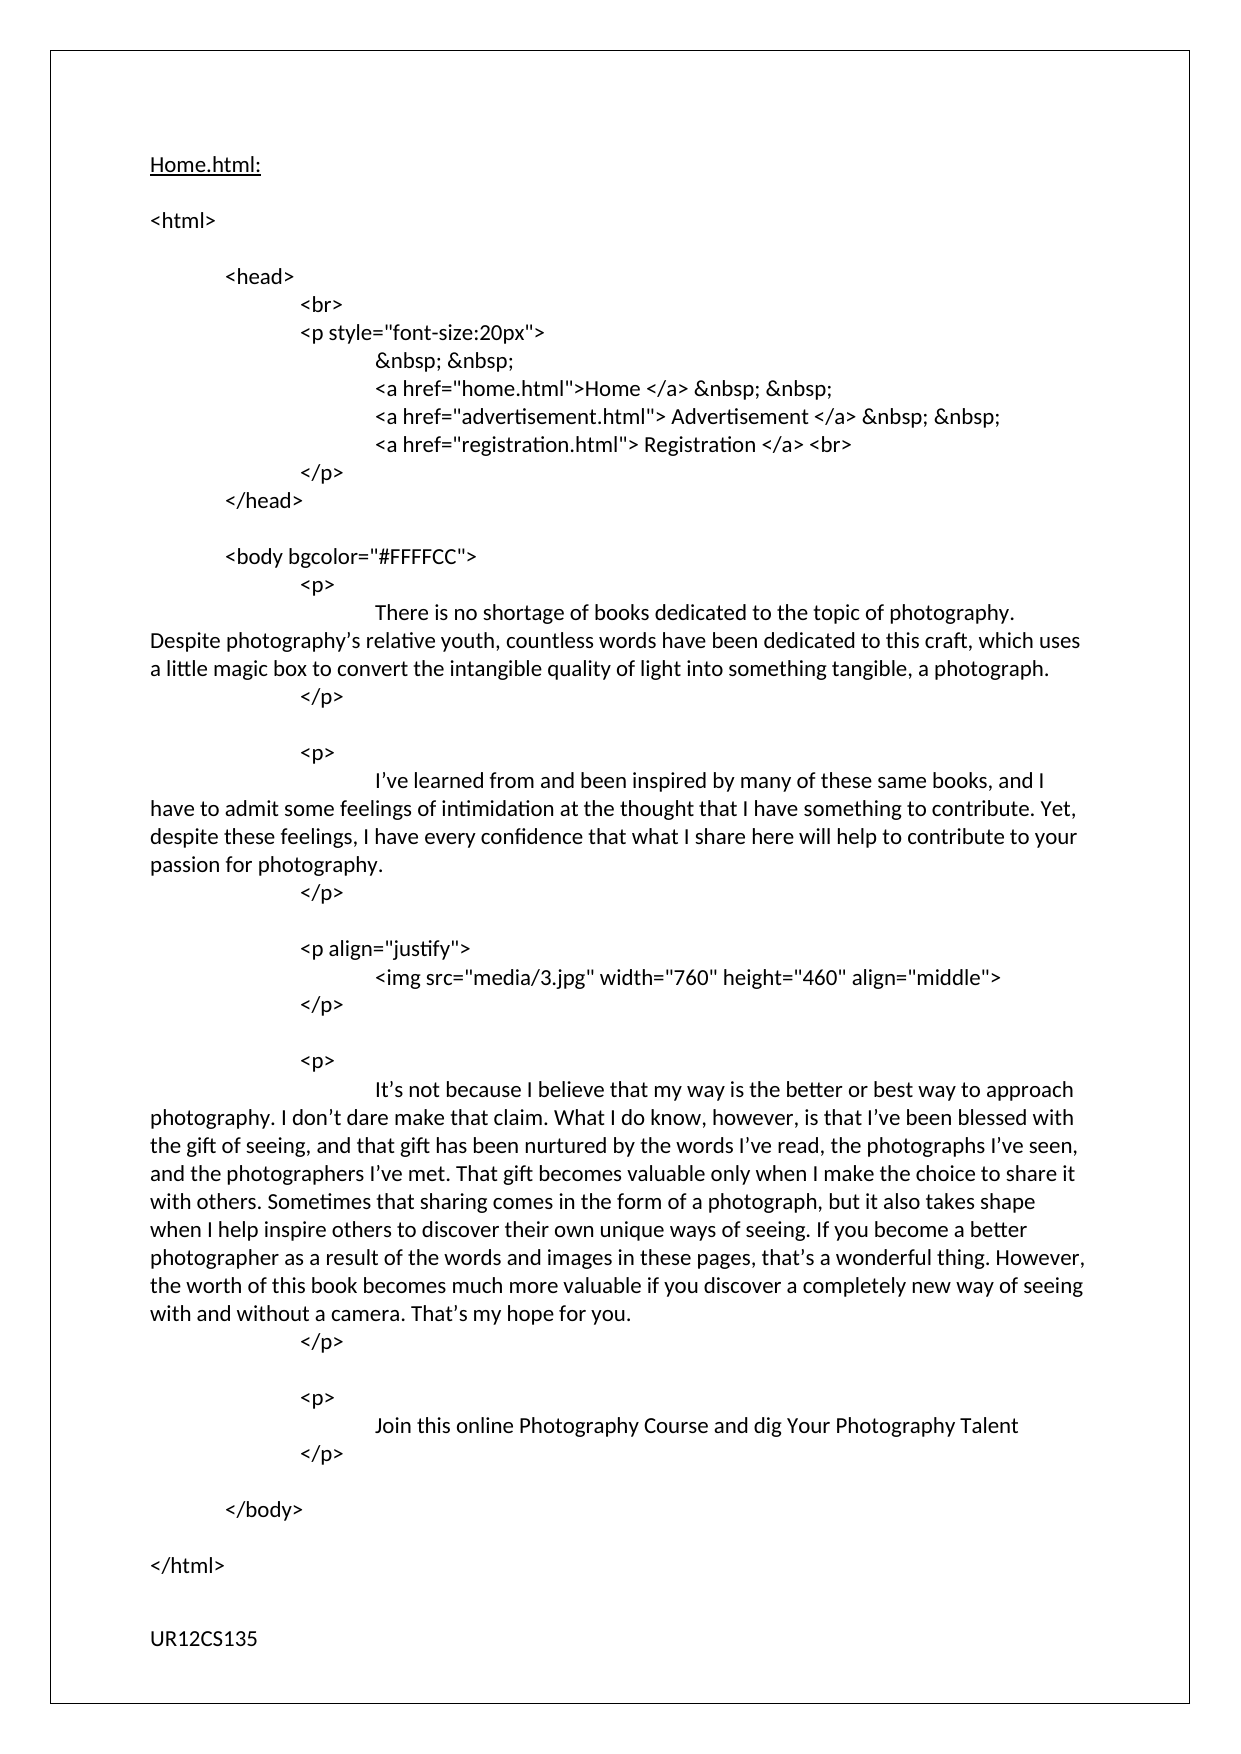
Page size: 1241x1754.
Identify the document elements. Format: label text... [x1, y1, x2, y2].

text <a href="registration.html"> Registration </a> <br> [150, 430, 1090, 458]
text <p> [150, 1047, 1090, 1075]
text <head> [150, 262, 1090, 290]
text </body> [150, 1495, 1090, 1523]
text I’ve learned from and been inspired by many of these same books, and I have to admit some feelings of intimidation at the thought that I have something to contribute. Yet, despite these feelings, I have every confidence that what I share here will help to contribute to your passion for photography. [150, 766, 1090, 878]
text <body bgcolor="#FFFFCC"> [150, 542, 1090, 570]
text <html> [150, 206, 1090, 234]
text </p> [150, 991, 1090, 1019]
text Join this online Photography Course and dig Your Photography Talent [150, 1411, 1090, 1439]
text </p> [150, 458, 1090, 486]
text <p> [150, 570, 1090, 598]
text </p> [150, 682, 1090, 710]
text <br> [150, 290, 1090, 318]
text &nbsp; &nbsp; [150, 346, 1090, 374]
text </html> [150, 1551, 1090, 1579]
text <p> [150, 1383, 1090, 1411]
text <p> [150, 738, 1090, 766]
text </p> [150, 1327, 1090, 1355]
text </head> [150, 486, 1090, 514]
text </p> [150, 1439, 1090, 1467]
text There is no shortage of books dedicated to the topic of photography. Despite photography’s relative youth, countless words have been dedicated to this craft, which uses a little magic box to convert the intangible quality of light into something tangible, a photograph. [150, 598, 1090, 682]
text </p> [150, 878, 1090, 907]
text <p align="justify"> [150, 934, 1090, 963]
text <a href="advertisement.html"> Advertisement </a> &nbsp; &nbsp; [150, 402, 1090, 430]
text <a href="home.html">Home </a> &nbsp; &nbsp; [150, 374, 1090, 402]
text <img src="media/3.jpg" width="760" height="460" align="middle"> [150, 963, 1090, 991]
text <p style="font-size:20px"> [150, 318, 1090, 346]
text It’s not because I believe that my way is the better or best way to approach photography. I don’t dare make that claim. What I do know, however, is that I’ve been blessed with the gift of seeing, and that gift has been nurtured by the words I’ve read, the photographs I’ve seen, and the photographers I’ve met. That gift becomes valuable only when I make the choice to share it with others. Sometimes that sharing comes in the form of a photograph, but it also takes shape when I help inspire others to discover their own unique ways of seeing. If you become a better photographer as a result of the words and images in these pages, that’s a wonderful thing. However, the worth of this book becomes much more valuable if you discover a completely new way of seeing with and without a camera. That’s my hope for you. [150, 1075, 1090, 1327]
text Home.html: [150, 150, 1090, 178]
